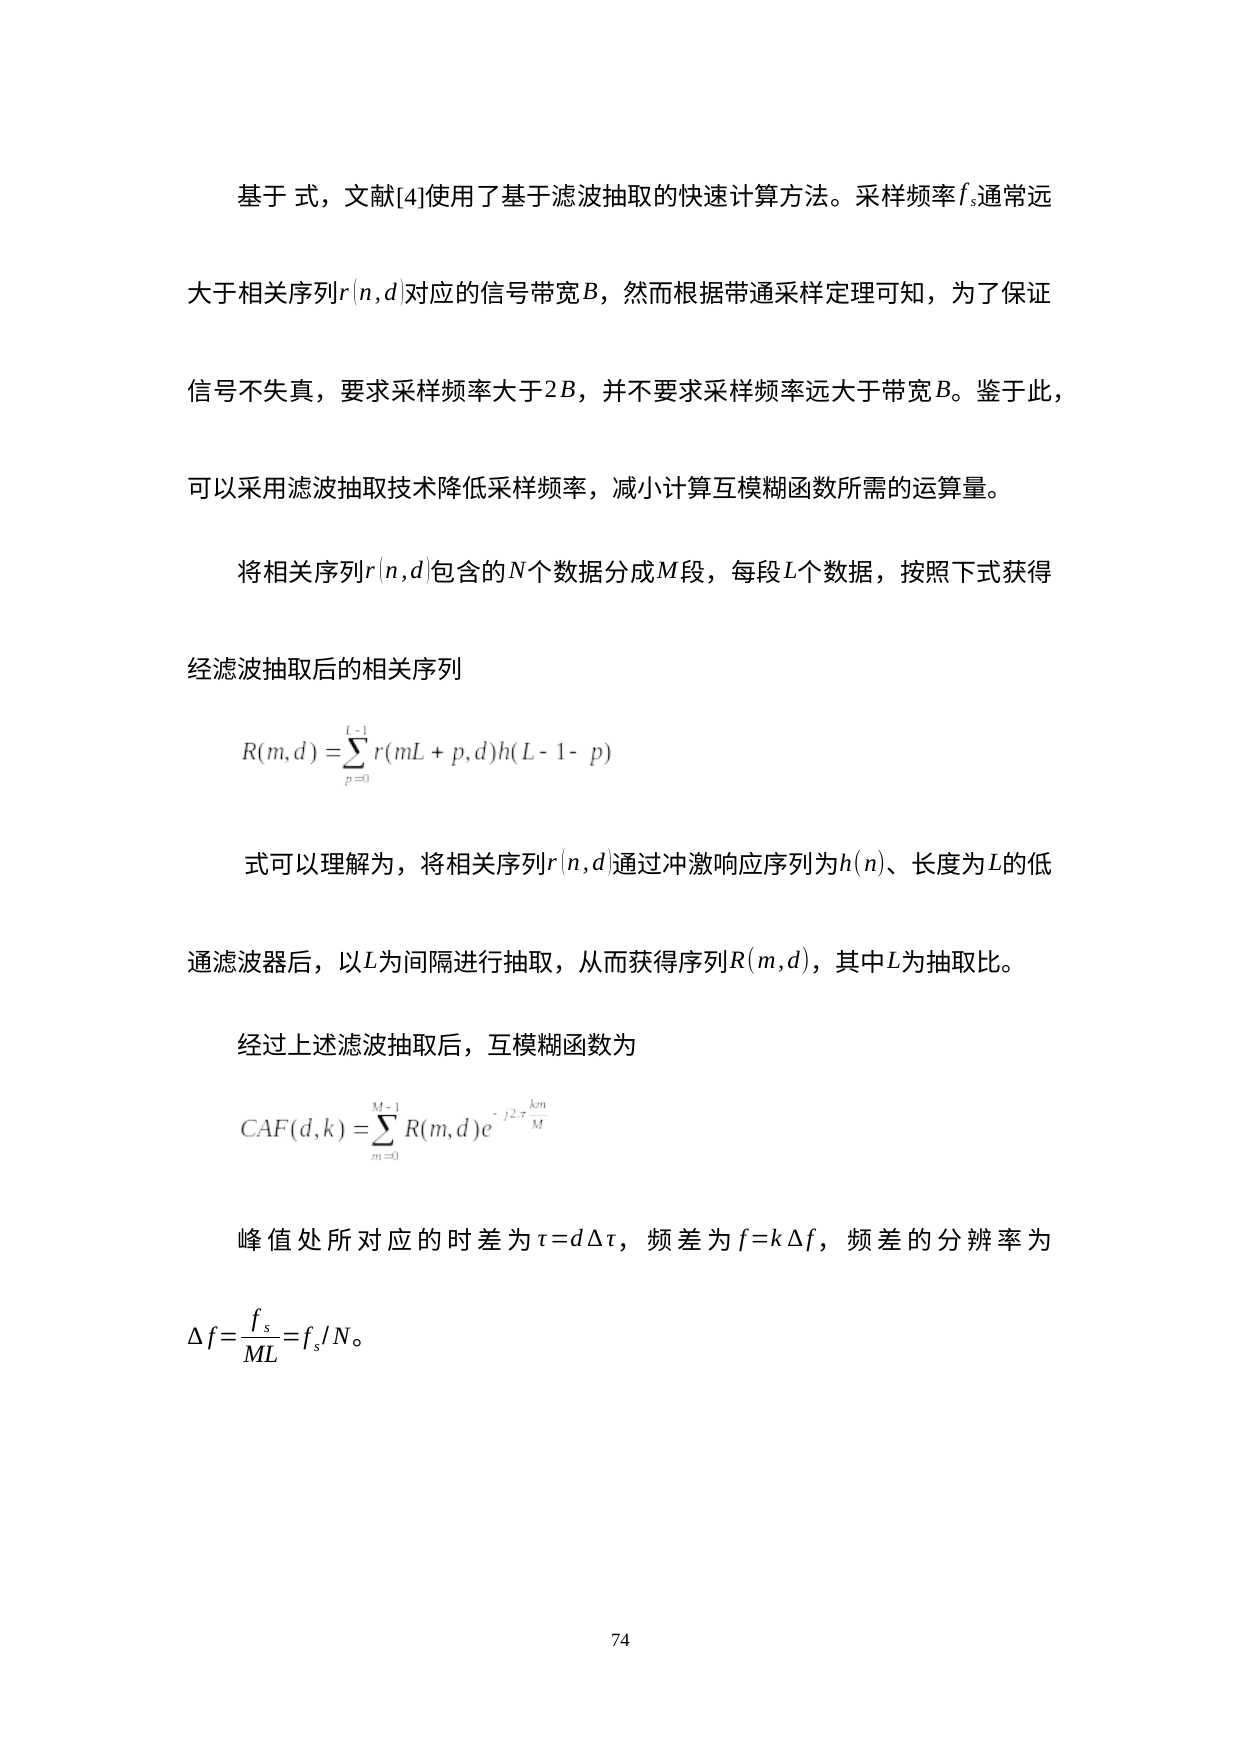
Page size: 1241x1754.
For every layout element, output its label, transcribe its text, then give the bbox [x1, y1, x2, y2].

text 将相关序列包含的个数据分成段，每段个数据，按照下式获得经滤波抽取后的相关序列 [187, 538, 1053, 700]
text 峰值处所对应的时差为，频差为，频差的分辨率为。 [187, 1206, 1053, 1368]
text 式可以理解为，将相关序列通过冲激响应序列为、长度为的低通滤波器后，以为间隔进行抽取，从而获得序列，其中为抽取比。 [187, 830, 1053, 993]
text 基于 式，文献[4]使用了基于滤波抽取的快速计算方法。采样频率通常远大于相关序列对应的信号带宽，然而根据带通采样定理可知，为了保证信号不失真，要求采样频率大于，并不要求采样频率远大于带宽。鉴于此，可以采用滤波抽取技术降低采样频率，减小计算互模糊函数所需的运算量。 [187, 162, 1053, 519]
text 经过上述滤波抽取后，互模糊函数为 [187, 1011, 1053, 1076]
